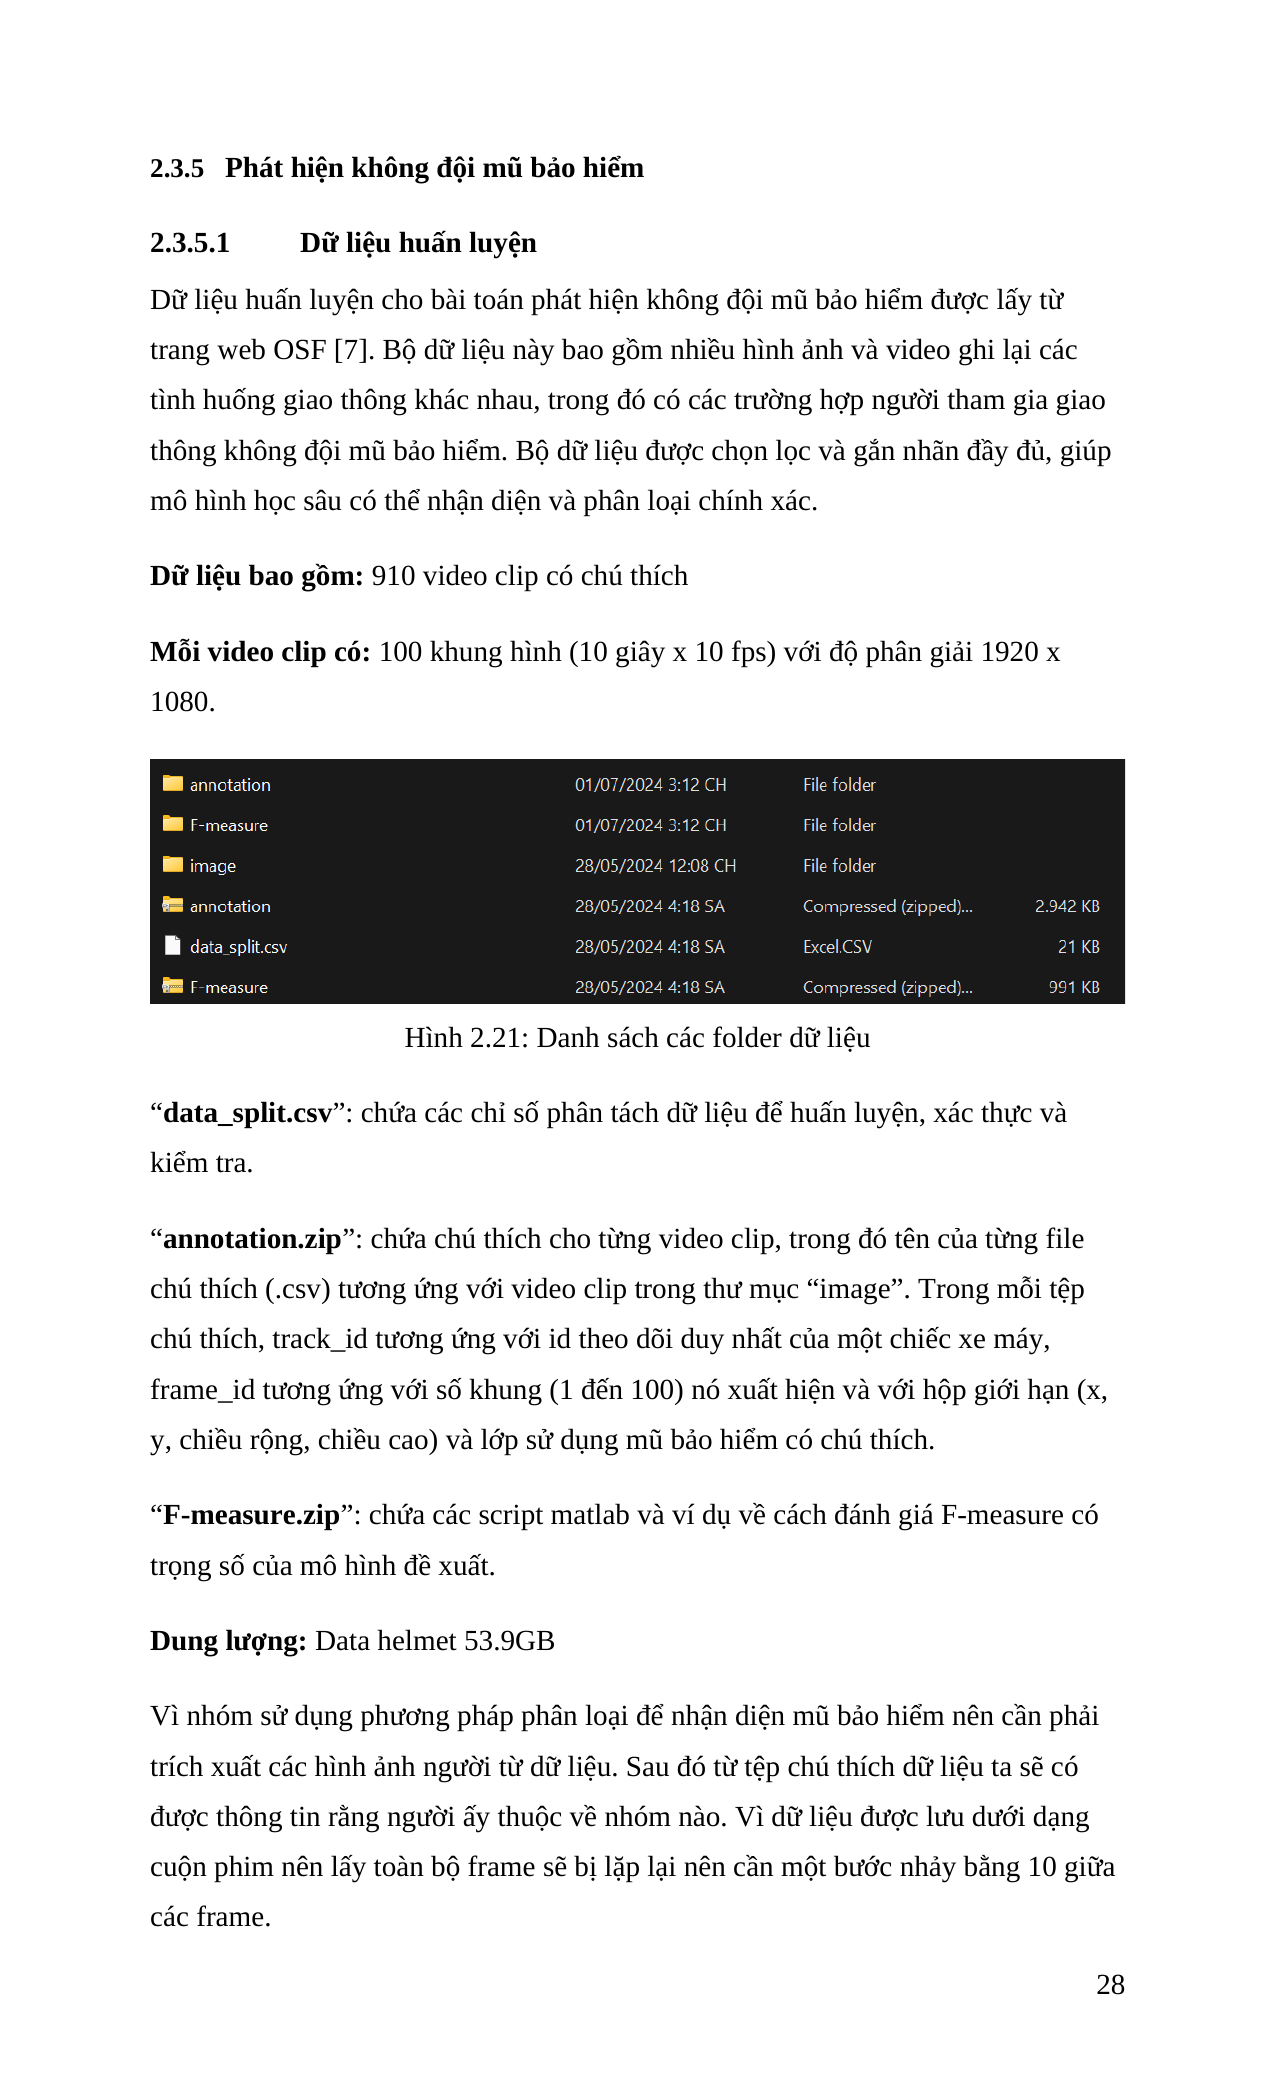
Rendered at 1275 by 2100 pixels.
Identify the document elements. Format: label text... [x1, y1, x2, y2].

text Hình 2.21: Danh sách các folder dữ liệu [150, 1004, 1125, 1053]
text Dữ liệu bao gồm: 910 video clip có chú thích [150, 558, 1125, 592]
text Dữ liệu huấn luyện cho bài toán phát hiện không đội mũ bảo hiểm được lấy từ trang web OSF [7]. Bộ dữ liệu này bao gồm nhiều hình ảnh và video ghi lại các tình huống giao thông khác nhau, trong đó có các trường hợp người tham gia giao thông không đội mũ bảo hiểm. Bộ dữ liệu được chọn lọc và gắn nhãn đầy đủ, giúp mô hình học sâu có thể nhận diện và phân loại chính xác. [150, 282, 1125, 517]
text Vì nhóm sử dụng phương pháp phân loại để nhận diện mũ bảo hiểm nên cần phải trích xuất các hình ảnh người từ dữ liệu. Sau đó từ tệp chú thích dữ liệu ta sẽ có được thông tin rằng người ấy thuộc về nhóm nào. Vì dữ liệu được lưu dưới dạng cuộn phim nên lấy toàn bộ frame sẽ bị lặp lại nên cần một bước nhảy bằng 10 giữa các frame. [150, 1698, 1125, 1933]
text “F-measure.zip”: chứa các script matlab và ví dụ về cách đánh giá F-measure có trọng số của mô hình đề xuất. [150, 1497, 1125, 1581]
subtitle Dữ liệu huấn luyện [150, 225, 1125, 259]
subtitle Phát hiện không đội mũ bảo hiểm [150, 150, 1125, 183]
text Dung lượng: Data helmet 53.9GB [150, 1623, 1125, 1657]
picture [150, 759, 1125, 1004]
text “data_split.csv”: chứa các chỉ số phân tách dữ liệu để huấn luyện, xác thực và kiểm tra. [150, 1095, 1125, 1179]
text “annotation.zip”: chứa chú thích cho từng video clip, trong đó tên của từng file chú thích (.csv) tương ứng với video clip trong thư mục “image”. Trong mỗi tệp chú thích, track_id tương ứng với id theo dõi duy nhất của một chiếc xe máy, frame_id tương ứng với số khung (1 đến 100) nó xuất hiện và với hộp giới hạn (x, y, chiều rộng, chiều cao) và lớp sử dụng mũ bảo hiểm có chú thích. [150, 1221, 1125, 1456]
text Mỗi video clip có: 100 khung hình (10 giây x 10 fps) với độ phân giải 1920 x 1080. [150, 634, 1125, 718]
